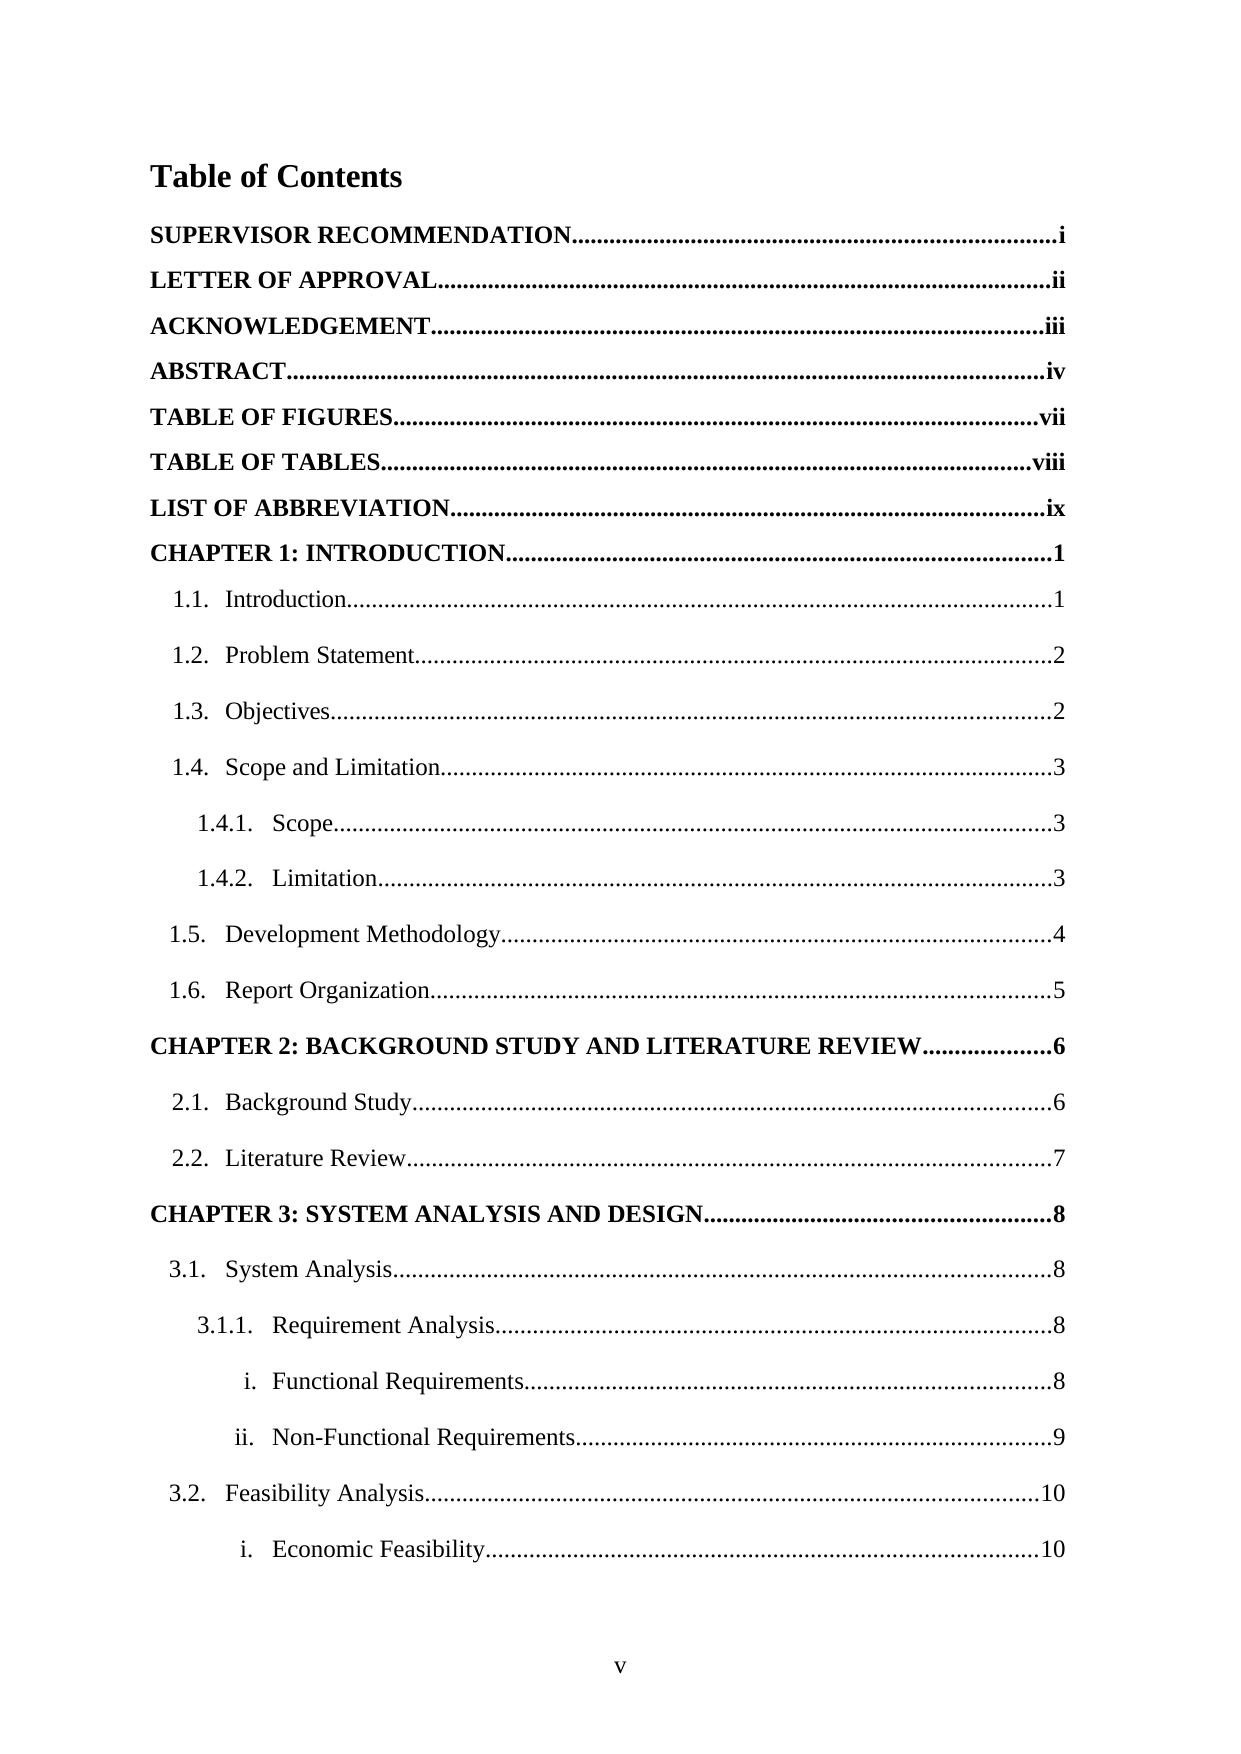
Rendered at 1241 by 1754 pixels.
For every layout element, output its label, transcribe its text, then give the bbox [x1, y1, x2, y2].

subtitle Table of Contents [150, 156, 1090, 195]
